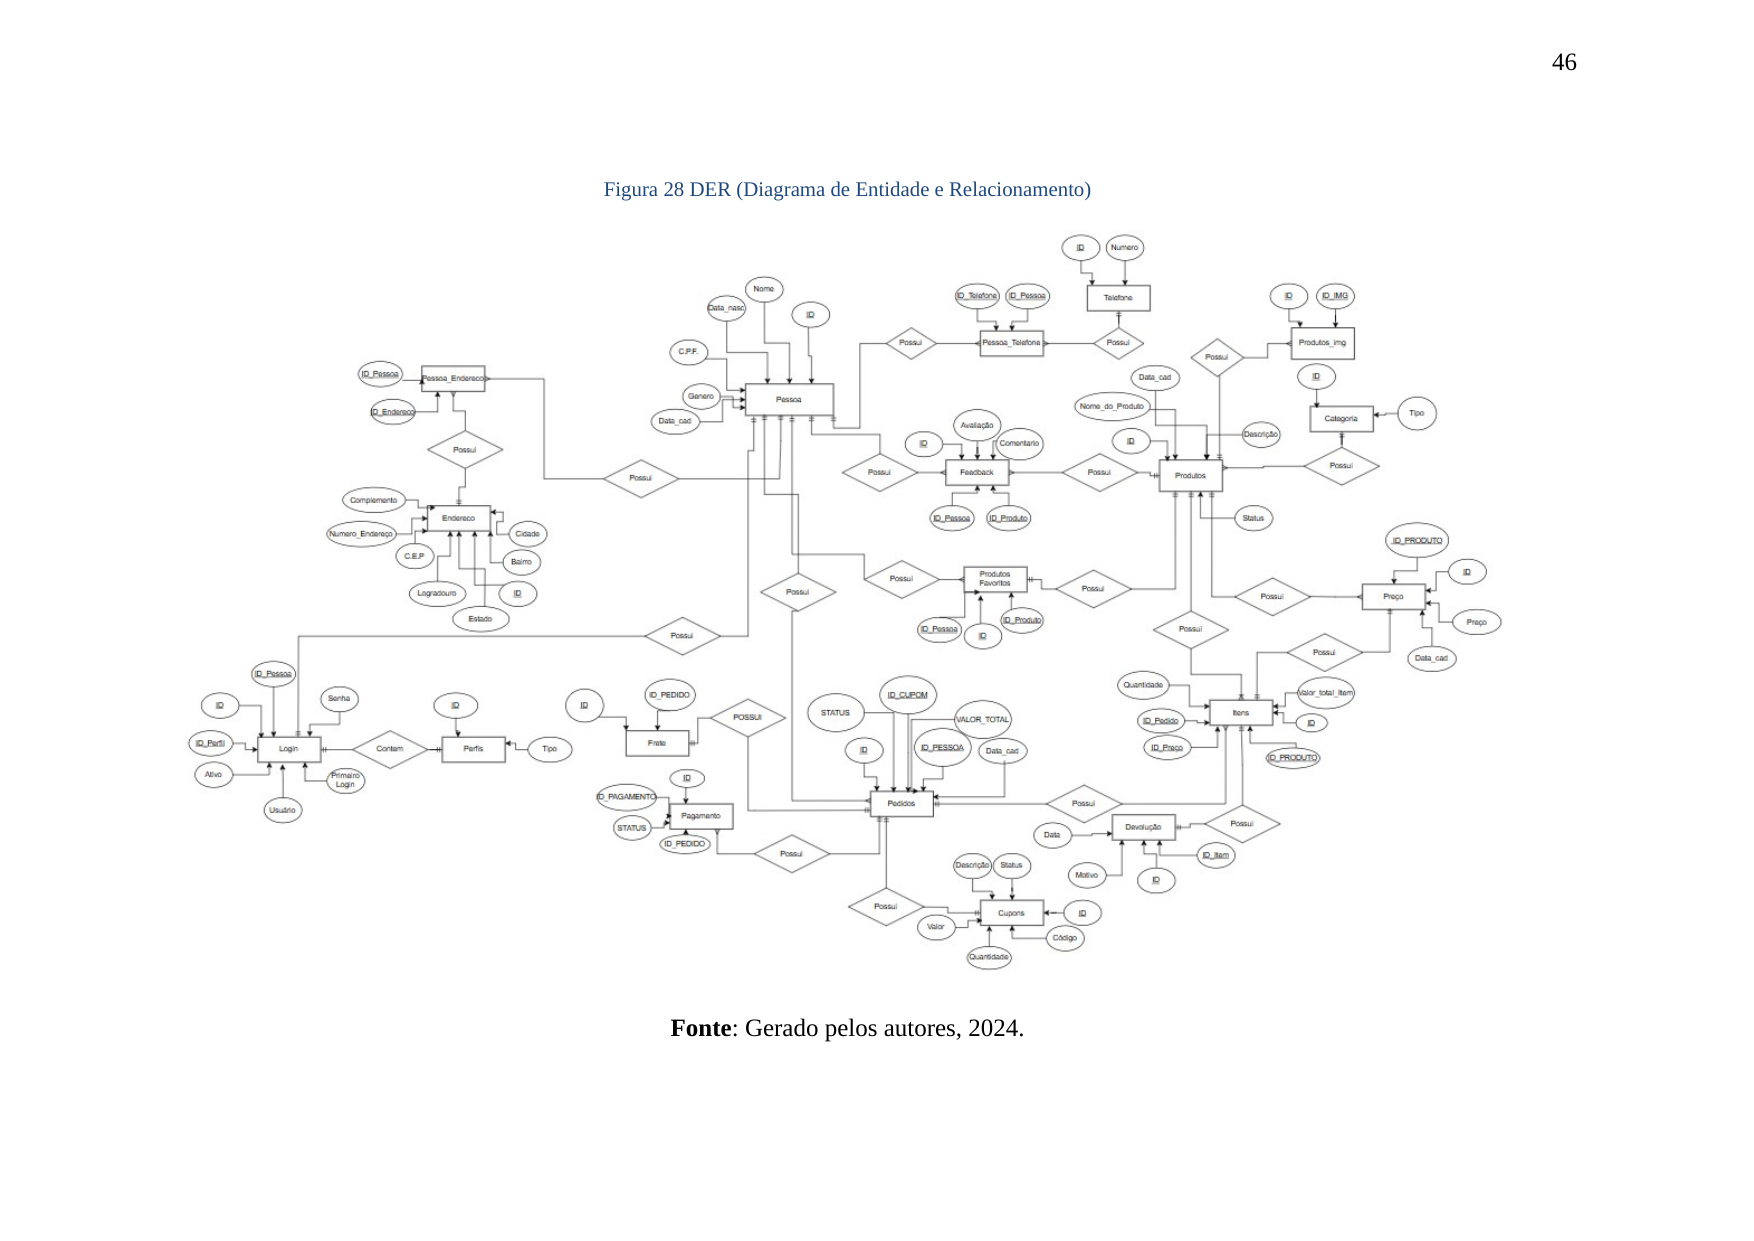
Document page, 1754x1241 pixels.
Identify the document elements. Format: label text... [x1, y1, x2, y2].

picture [180, 222, 1515, 983]
text Fonte: Gerado pelos autores, 2024. [118, 1013, 1577, 1042]
text Figura 28 DER (Diagrama de Entidade e Relacionamento) [118, 177, 1577, 201]
